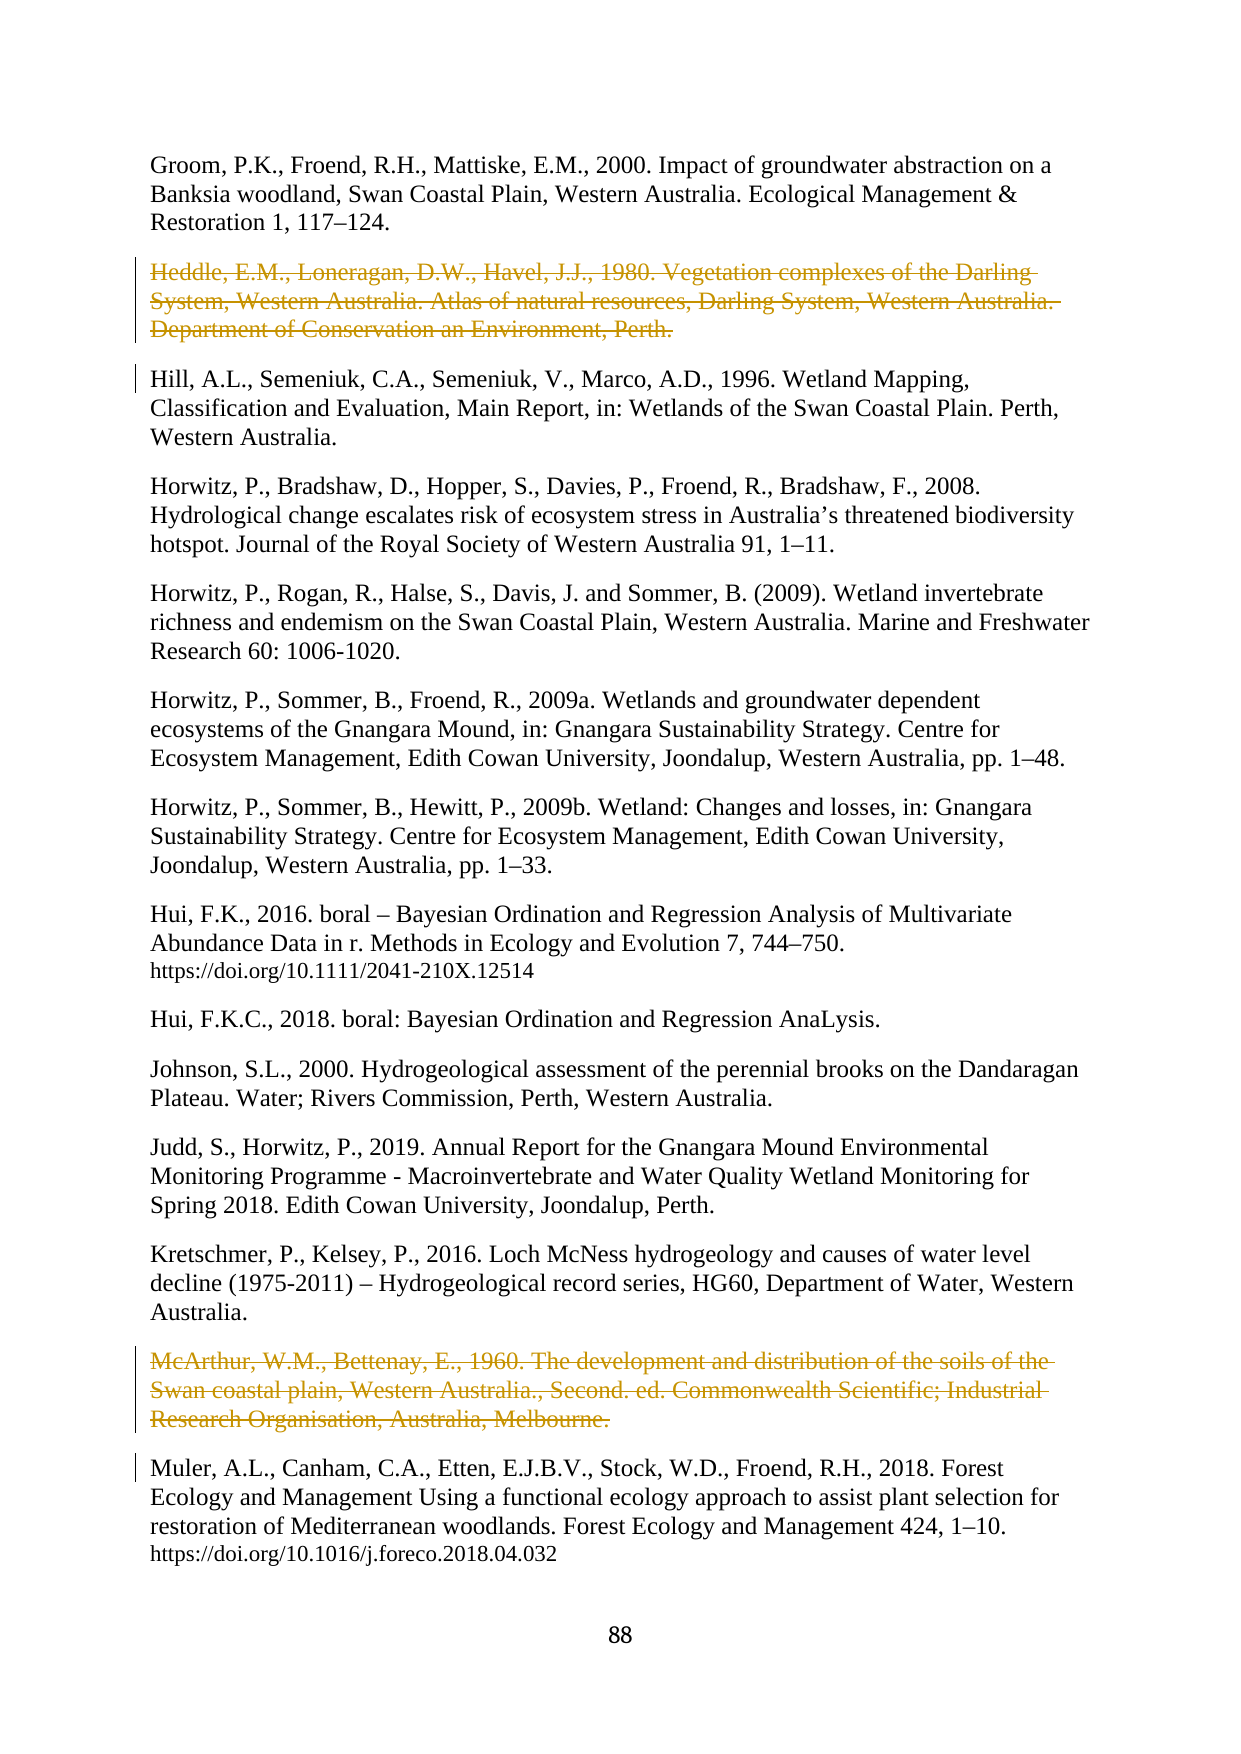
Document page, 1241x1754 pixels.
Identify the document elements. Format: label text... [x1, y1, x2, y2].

text Hill, A.L., Semeniuk, C.A., Semeniuk, V., Marco, A.D., 1996. Wetland Mapping, Classification and Evaluation, Main Report, in: Wetlands of the Swan Coastal Plain. Perth, Western Australia. [150, 364, 1090, 450]
text Kretschmer, P., Kelsey, P., 2016. Loch McNess hydrogeology and causes of water level decline (1975-2011) – Hydrogeological record series, HG60, Department of Water, Western Australia. [150, 1239, 1090, 1326]
text Horwitz, P., Sommer, B., Hewitt, P., 2009b. Wetland: Changes and losses, in: Gnangara Sustainability Strategy. Centre for Ecosystem Management, Edith Cowan University, Joondalup, Western Australia, pp. 1–33. [150, 792, 1090, 879]
text Muler, A.L., Canham, C.A., Etten, E.J.B.V., Stock, W.D., Froend, R.H., 2018. Forest Ecology and Management Using a functional ecology approach to assist plant selection for restoration of Mediterranean woodlands. Forest Ecology and Management 424, 1–10. https://doi.org/10.1016/j.foreco.2018.04.032 [150, 1453, 1090, 1566]
text Judd, S., Horwitz, P., 2019. Annual Report for the Gnangara Mound Environmental Monitoring Programme - Macroinvertebrate and Water Quality Wetland Monitoring for Spring 2018. Edith Cowan University, Joondalup, Perth. [150, 1132, 1090, 1218]
text Groom, P.K., Froend, R.H., Mattiske, E.M., 2000. Impact of groundwater abstraction on a Banksia woodland, Swan Coastal Plain, Western Australia. Ecological Management & Restoration 1, 117–124. [150, 150, 1090, 236]
text Hui, F.K., 2016. boral – Bayesian Ordination and Regression Analysis of Multivariate Abundance Data in r. Methods in Ecology and Evolution 7, 744–750. https://doi.org/10.1111/2041-210X.12514 [150, 899, 1090, 983]
text Hui, F.K.C., 2018. boral: Bayesian Ordination and Regression AnaLysis. [150, 1004, 1090, 1033]
text Horwitz, P., Rogan, R., Halse, S., Davis, J. and Sommer, B. (2009). Wetland invertebrate richness and endemism on the Swan Coastal Plain, Western Australia. Marine and Freshwater Research 60: 1006-1020. [150, 578, 1090, 664]
text Horwitz, P., Sommer, B., Froend, R., 2009a. Wetlands and groundwater dependent ecosystems of the Gnangara Mound, in: Gnangara Sustainability Strategy. Centre for Ecosystem Management, Edith Cowan University, Joondalup, Western Australia, pp. 1–48. [150, 685, 1090, 772]
text Horwitz, P., Bradshaw, D., Hopper, S., Davies, P., Froend, R., Bradshaw, F., 2008. Hydrological change escalates risk of ecosystem stress in Australia’s threatened biodiversity hotspot. Journal of the Royal Society of Western Australia 91, 1–11. [150, 471, 1090, 557]
text Johnson, S.L., 2000. Hydrogeological assessment of the perennial brooks on the Dandaragan Plateau. Water; Rivers Commission, Perth, Western Australia. [150, 1054, 1090, 1111]
